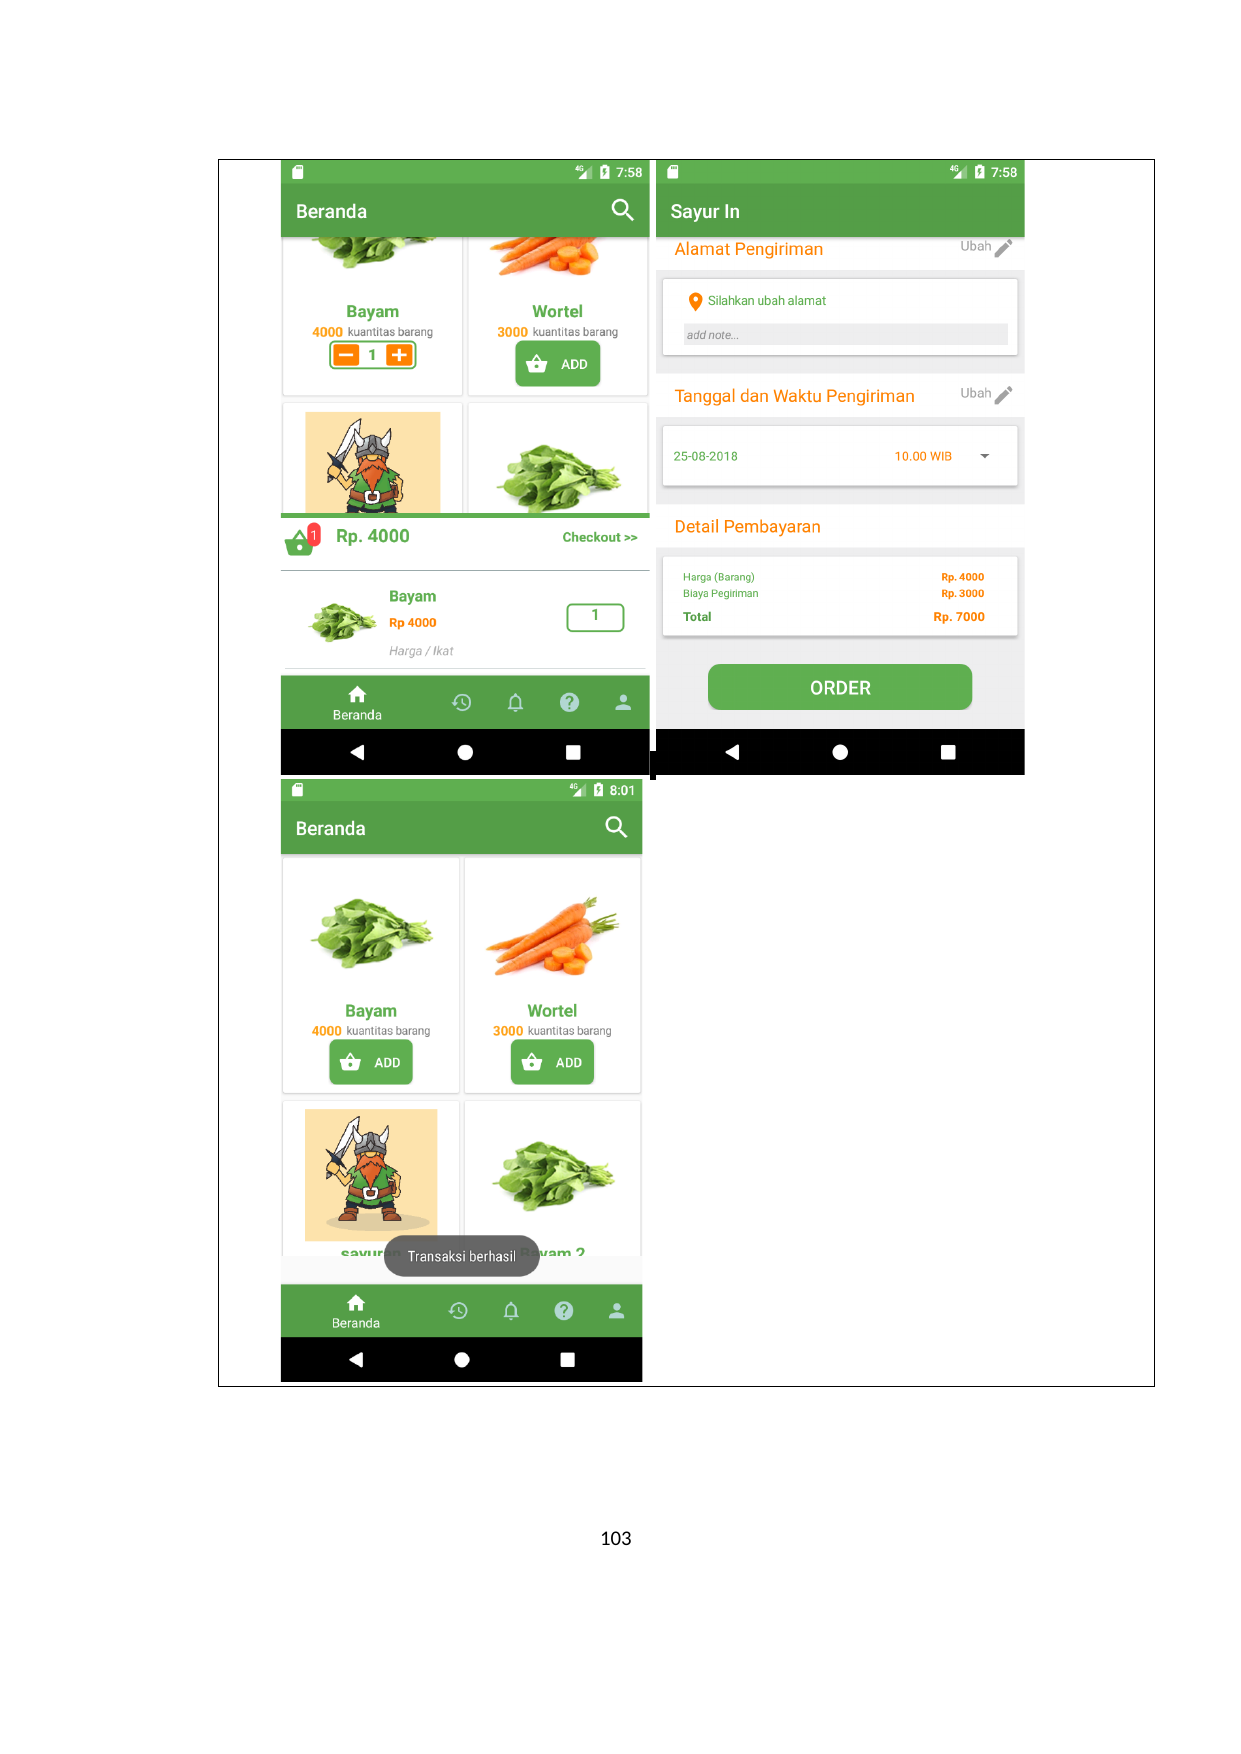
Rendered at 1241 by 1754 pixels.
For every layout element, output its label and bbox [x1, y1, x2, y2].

picture [280, 160, 650, 775]
picture [280, 779, 643, 1382]
picture [656, 160, 1025, 775]
table_cell [219, 160, 1154, 1386]
